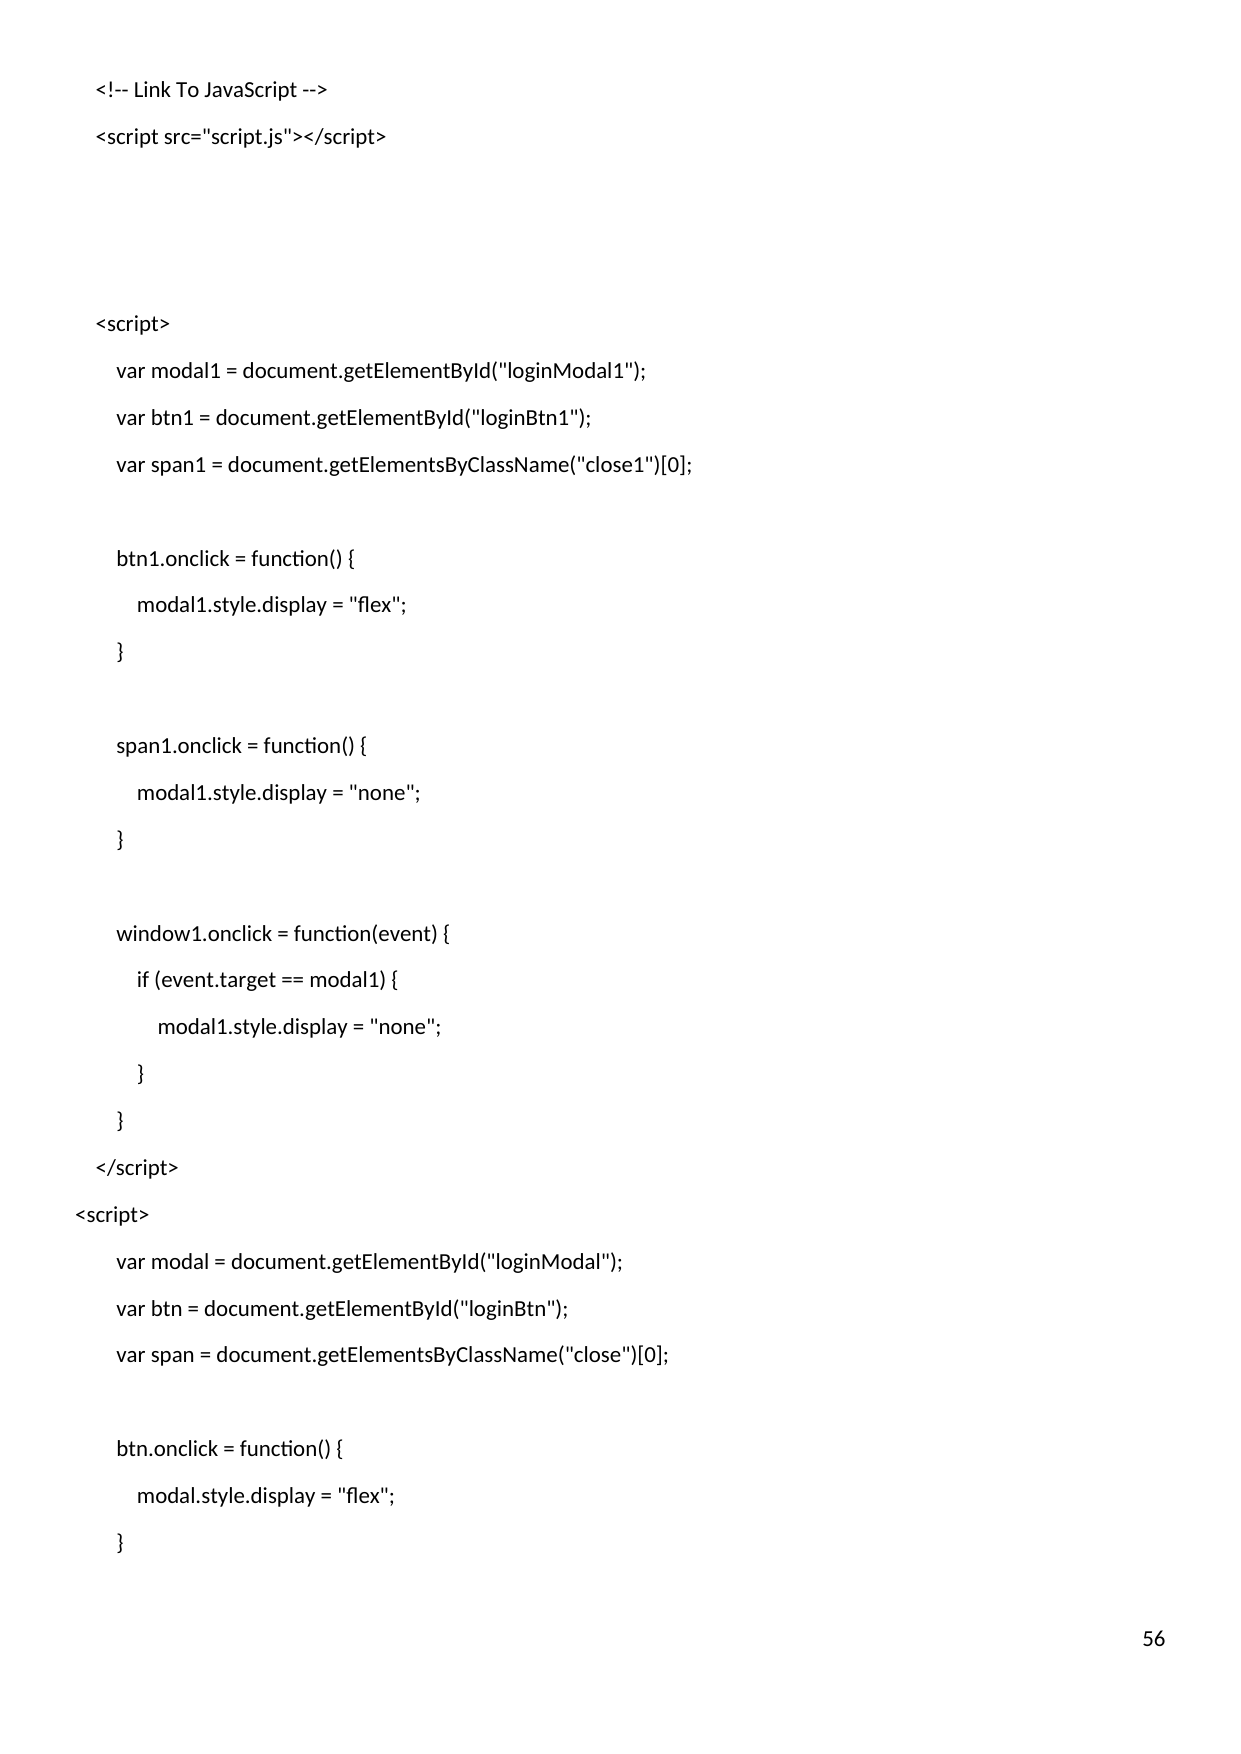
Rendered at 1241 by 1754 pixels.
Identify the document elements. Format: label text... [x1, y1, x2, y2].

text span1.onclick = function() { [75, 731, 1165, 759]
text } [75, 637, 1165, 666]
text } [75, 1106, 1165, 1134]
text var btn1 = document.getElementById("loginBtn1"); [75, 403, 1165, 431]
text } [75, 825, 1165, 853]
text var btn = document.getElementById("loginBtn"); [75, 1294, 1165, 1322]
text } [75, 1059, 1165, 1087]
text modal1.style.display = "none"; [75, 778, 1165, 806]
text modal1.style.display = "none"; [75, 1012, 1165, 1041]
text btn1.onclick = function() { [75, 544, 1165, 572]
text var modal1 = document.getElementById("loginModal1"); [75, 356, 1165, 384]
text modal1.style.display = "flex"; [75, 591, 1165, 619]
text <script> [75, 1200, 1165, 1228]
text btn.onclick = function() { [75, 1434, 1165, 1462]
text </script> [75, 1153, 1165, 1181]
text var span = document.getElementsByClassName("close")[0]; [75, 1341, 1165, 1369]
text var modal = document.getElementById("loginModal"); [75, 1247, 1165, 1275]
text var span1 = document.getElementsByClassName("close1")[0]; [75, 450, 1165, 478]
text if (event.target == modal1) { [75, 966, 1165, 994]
text <script> [75, 309, 1165, 337]
text <script src="script.js"></script> [75, 122, 1165, 150]
text } [75, 1528, 1165, 1556]
text window1.onclick = function(event) { [75, 919, 1165, 947]
text <!-- Link To JavaScript --> [75, 75, 1165, 103]
text modal.style.display = "flex"; [75, 1481, 1165, 1509]
